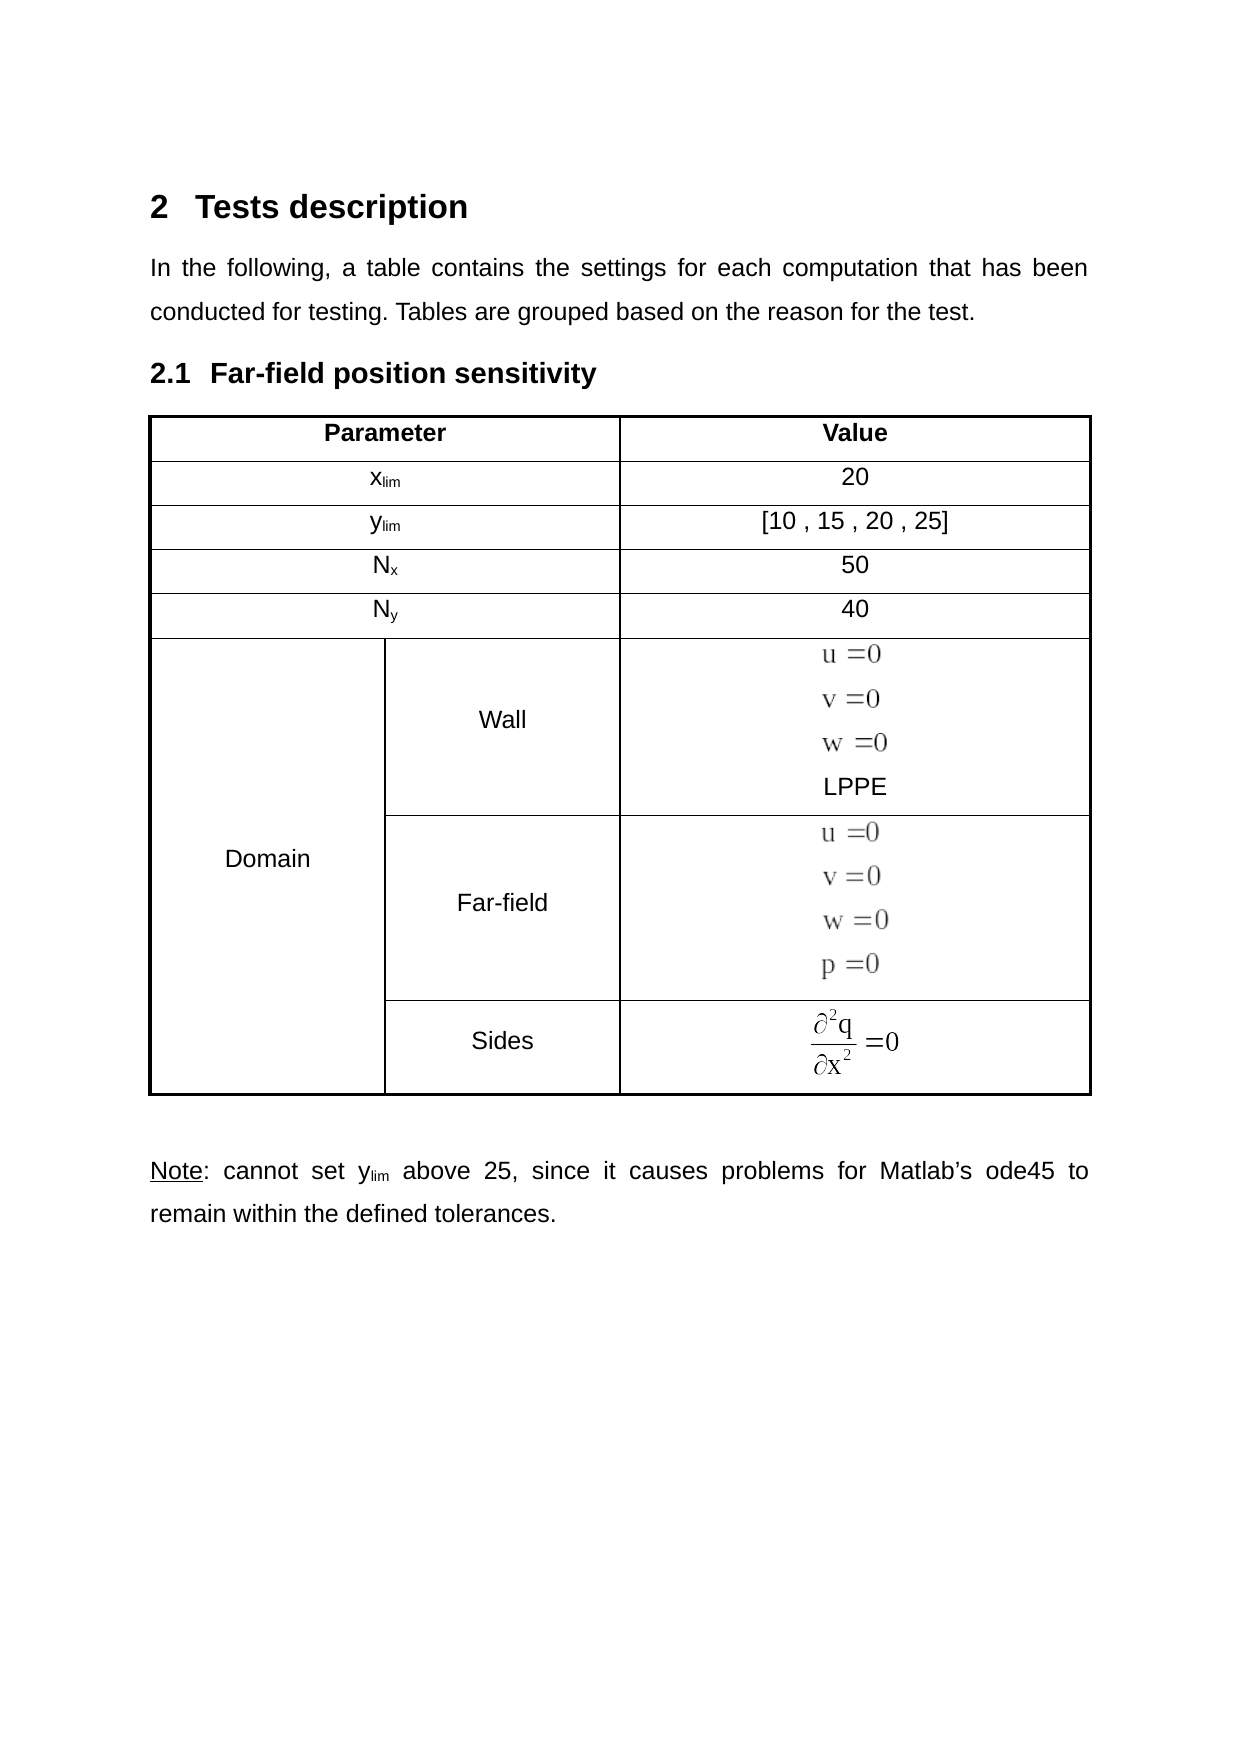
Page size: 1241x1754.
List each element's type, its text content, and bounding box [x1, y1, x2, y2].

text In the following, a table contains the settings for each computation that has been conducted for testing. Tables are grouped based on the reason for the test. [150, 253, 1090, 325]
table_cell [621, 1001, 1089, 1093]
table_cell [621, 816, 1089, 1000]
table_cell Nx [152, 550, 619, 593]
table_header Parameter [152, 418, 619, 461]
table_cell Sides [386, 1001, 619, 1093]
table_cell Wall [386, 639, 619, 815]
table_cell Ny [152, 594, 619, 637]
table_cell [10 , 15 , 20 , 25] [621, 506, 1089, 549]
table_cell ylim [152, 506, 619, 549]
text Note: cannot set ylim above 25, since it causes problems for Matlab’s ode45 to remain within the defined tolerances. [150, 1156, 1090, 1228]
table_cell xlim [152, 462, 619, 505]
subtitle Far-field position sensitivity [150, 356, 1090, 390]
table_header Value [621, 418, 1089, 461]
table_cell Far-field [386, 816, 619, 1000]
table_cell 20 [621, 462, 1089, 505]
table_cell LPPE [621, 639, 1089, 815]
table_cell 40 [621, 594, 1089, 637]
table_cell 50 [621, 550, 1089, 593]
table_cell Domain [152, 639, 384, 1093]
subtitle Tests description [150, 187, 1090, 226]
